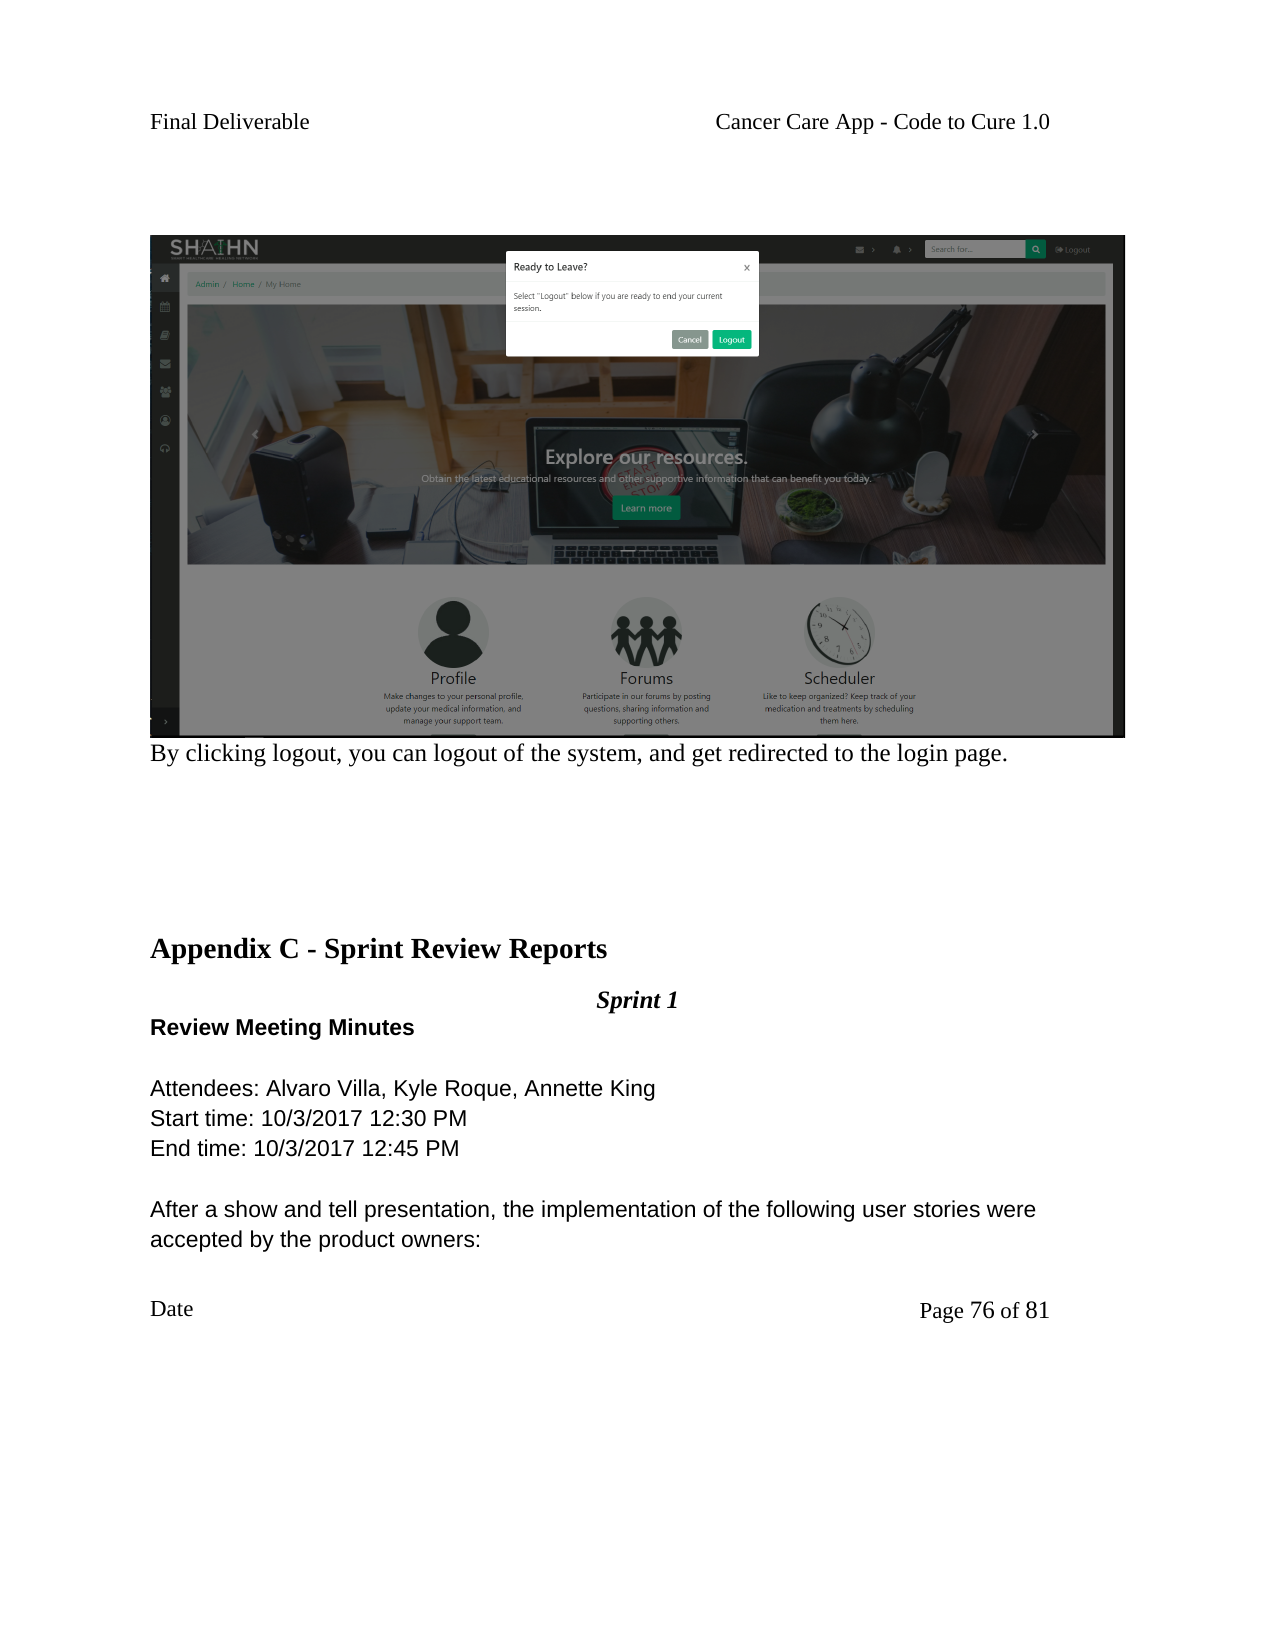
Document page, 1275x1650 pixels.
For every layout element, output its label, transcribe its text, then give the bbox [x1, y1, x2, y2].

text Review Meeting Minutes [150, 1014, 1125, 1041]
subtitle Appendix C - Sprint Review Reports [150, 931, 1125, 965]
text Start time: 10/3/2017 12:30 PM [150, 1105, 1125, 1131]
text After a show and tell presentation, the implementation of the following user stories were accepted by the product owners: [150, 1196, 1125, 1252]
text End time: 10/3/2017 12:45 PM [150, 1135, 1125, 1161]
picture [150, 235, 1125, 738]
text Attendees: Alvaro Villa, Kyle Roque, Annette King [150, 1075, 1125, 1101]
text By clicking logout, you can logout of the system, and get redirected to the login page. [150, 738, 1125, 767]
subtitle Sprint 1 [150, 986, 1125, 1014]
